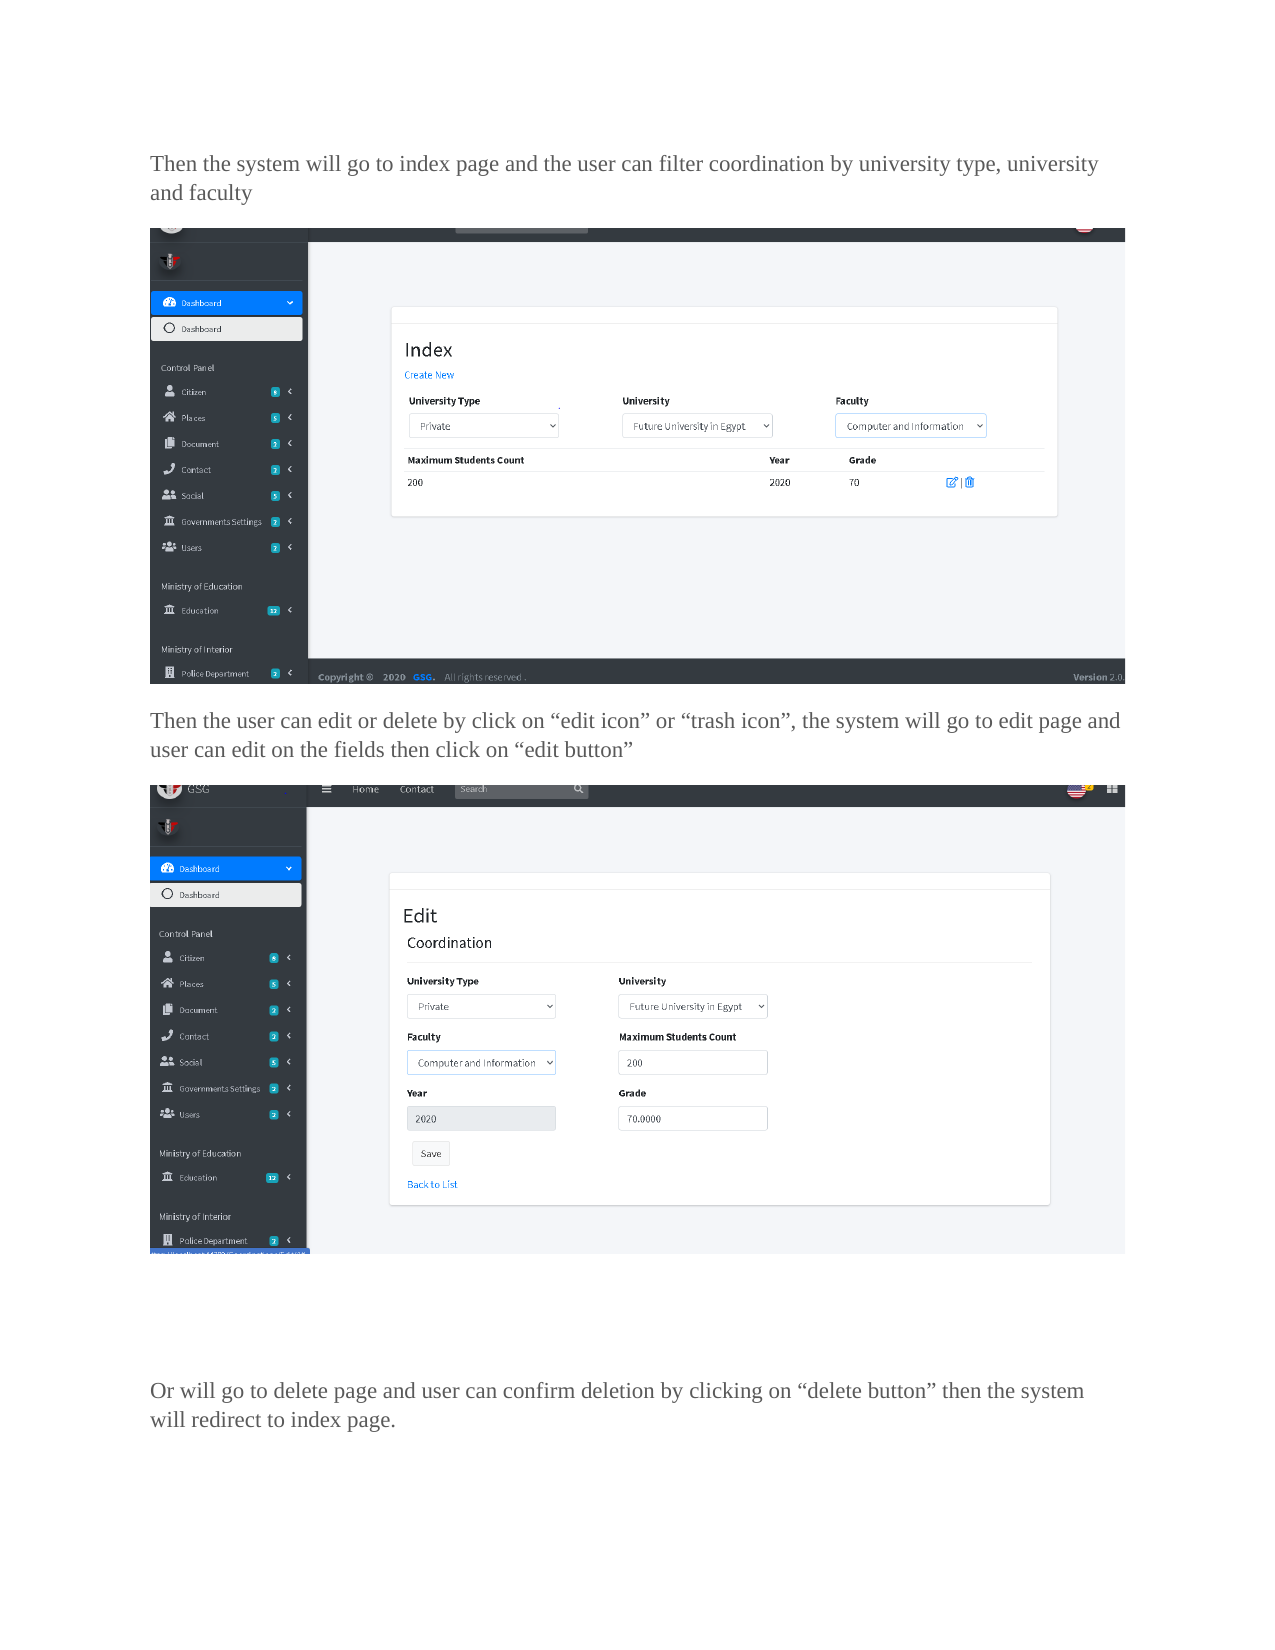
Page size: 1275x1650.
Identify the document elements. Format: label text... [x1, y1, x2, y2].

text Then the user can edit or delete by click on “edit icon” or “trash icon”, the system will go to edit page and user can edit on the fields then click on “edit button” [150, 707, 1125, 762]
text Then the system will go to index page and the user can filter coordination by university type, university and faculty [150, 150, 1125, 205]
picture [150, 228, 1125, 684]
picture [150, 785, 1125, 1254]
text Or will go to delete page and user can confirm deletion by clicking on “delete button” then the system will redirect to index page. [150, 1377, 1125, 1432]
